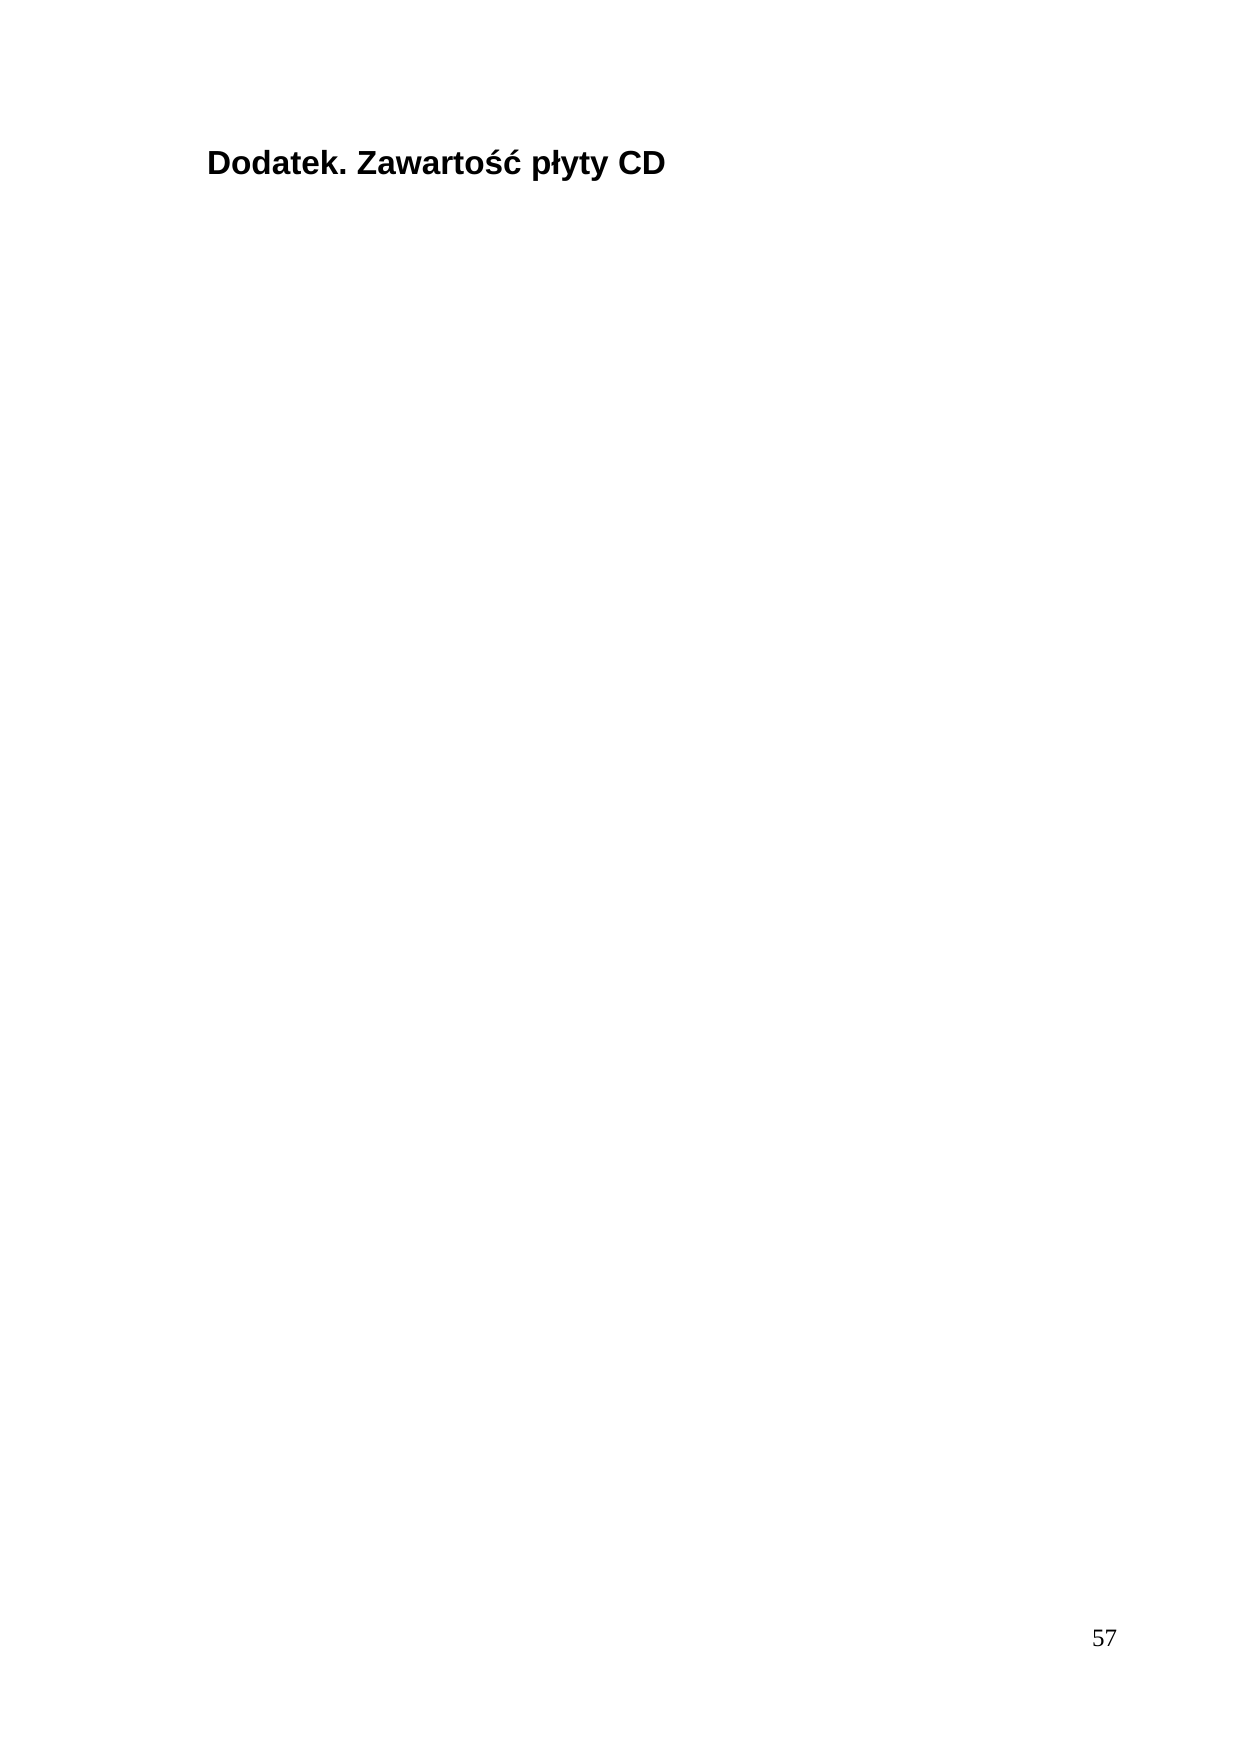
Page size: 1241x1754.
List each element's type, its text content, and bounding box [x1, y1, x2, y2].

subtitle Dodatek. Zawartość płyty CD [207, 143, 1122, 182]
